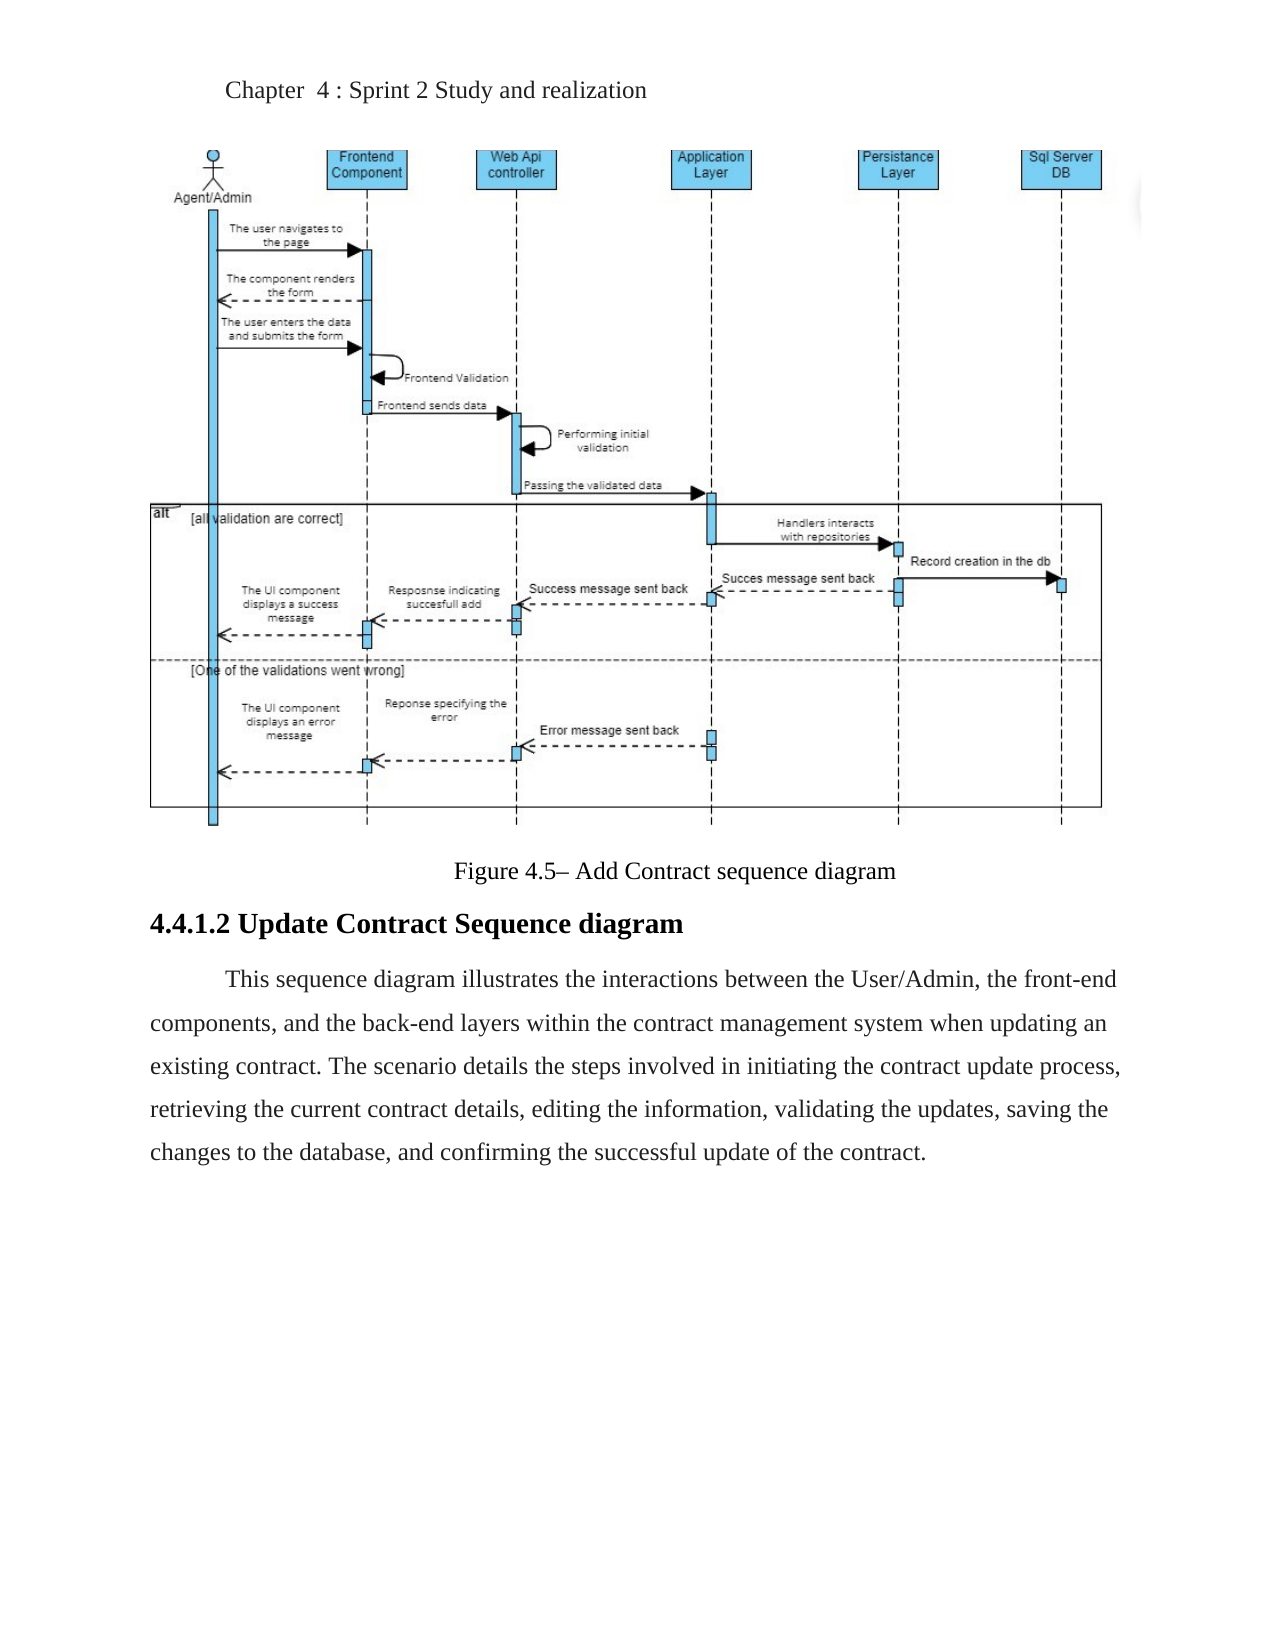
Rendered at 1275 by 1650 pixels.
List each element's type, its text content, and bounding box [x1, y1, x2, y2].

text This sequence diagram illustrates the interactions between the User/Admin, the front-end components, and the back-end layers within the contract management system when updating an existing contract. The scenario details the steps involved in initiating the contract update process, retrieving the current contract details, editing the information, validating the updates, saving the changes to the database, and confirming the successful update of the contract. [150, 964, 1125, 1166]
subtitle 4.4.1.2 Update Contract Sequence diagram [150, 906, 1125, 939]
picture [150, 150, 1142, 826]
text Figure 4.5– Add Contract sequence diagram [150, 856, 1125, 885]
